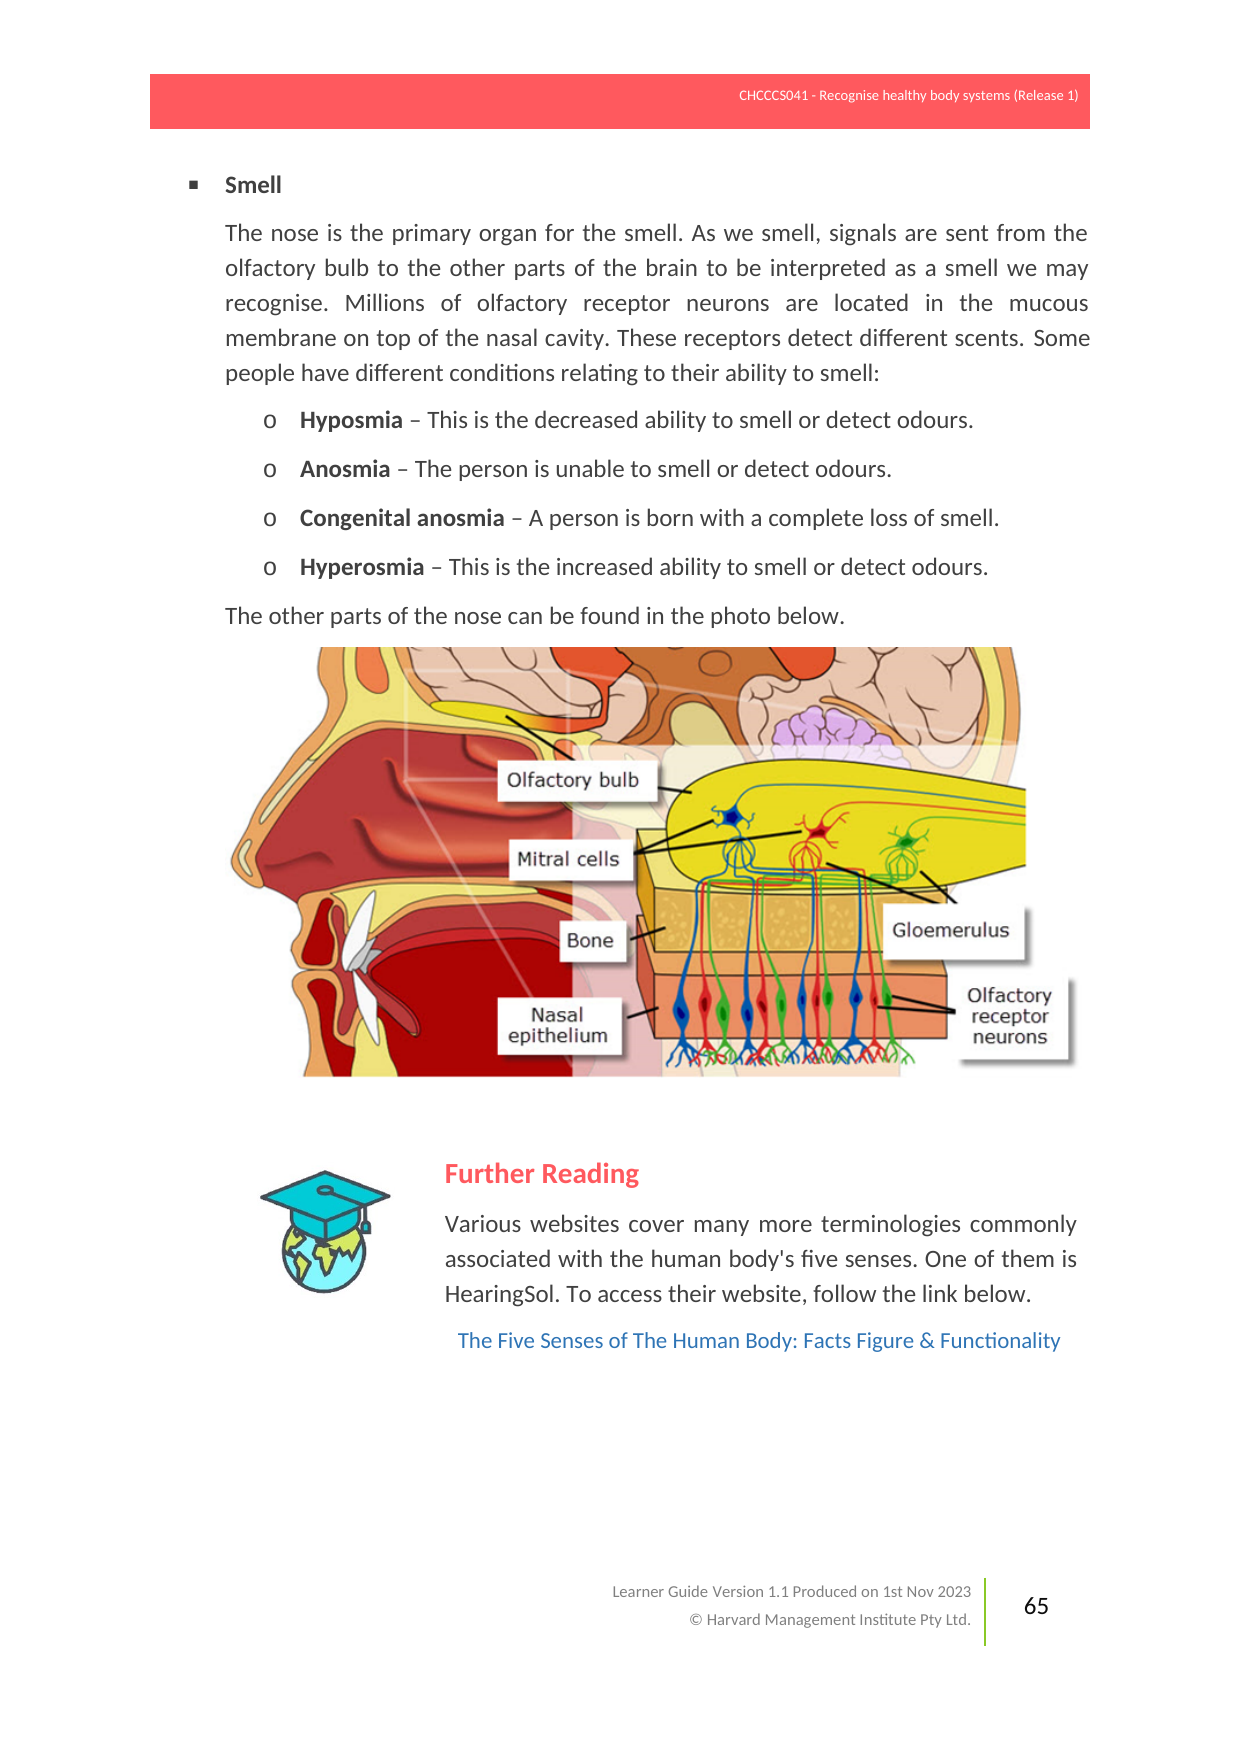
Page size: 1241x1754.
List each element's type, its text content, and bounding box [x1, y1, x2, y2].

list Congenital anosmia – A person is born with a complete loss of smell. [262, 502, 1090, 534]
picture [256, 1155, 397, 1303]
table_header Further Reading Various websites cover many more terminologies commonly associated with the human body's five senses. One of them is HearingSol. To access their website, follow the link below. The Five Senses of The Human Body: Facts Figure & Functionality [430, 1143, 1089, 1370]
text The other parts of the nose can be found in the photo below. [225, 600, 1090, 631]
text The nose is the primary organ for the smell. As we smell, signals are sent from the olfactory bulb to the other parts of the brain to be interpreted as a smell we may recognise. Millions of olfactory receptor neurons are located in the mucous membrane on top of the nasal cavity. These receptors detect different scents. Some people have different conditions relating to their ability to smell: [225, 217, 1090, 387]
list Hyposmia – This is the decreased ability to smell or detect odours. [262, 404, 1090, 436]
list Smell [187, 169, 1090, 200]
table_header [223, 1143, 430, 1370]
list Hyperosmia – This is the increased ability to smell or detect odours. [262, 551, 1090, 583]
picture [225, 647, 1088, 1079]
list Anosmia – The person is unable to smell or detect odours. [262, 453, 1090, 485]
